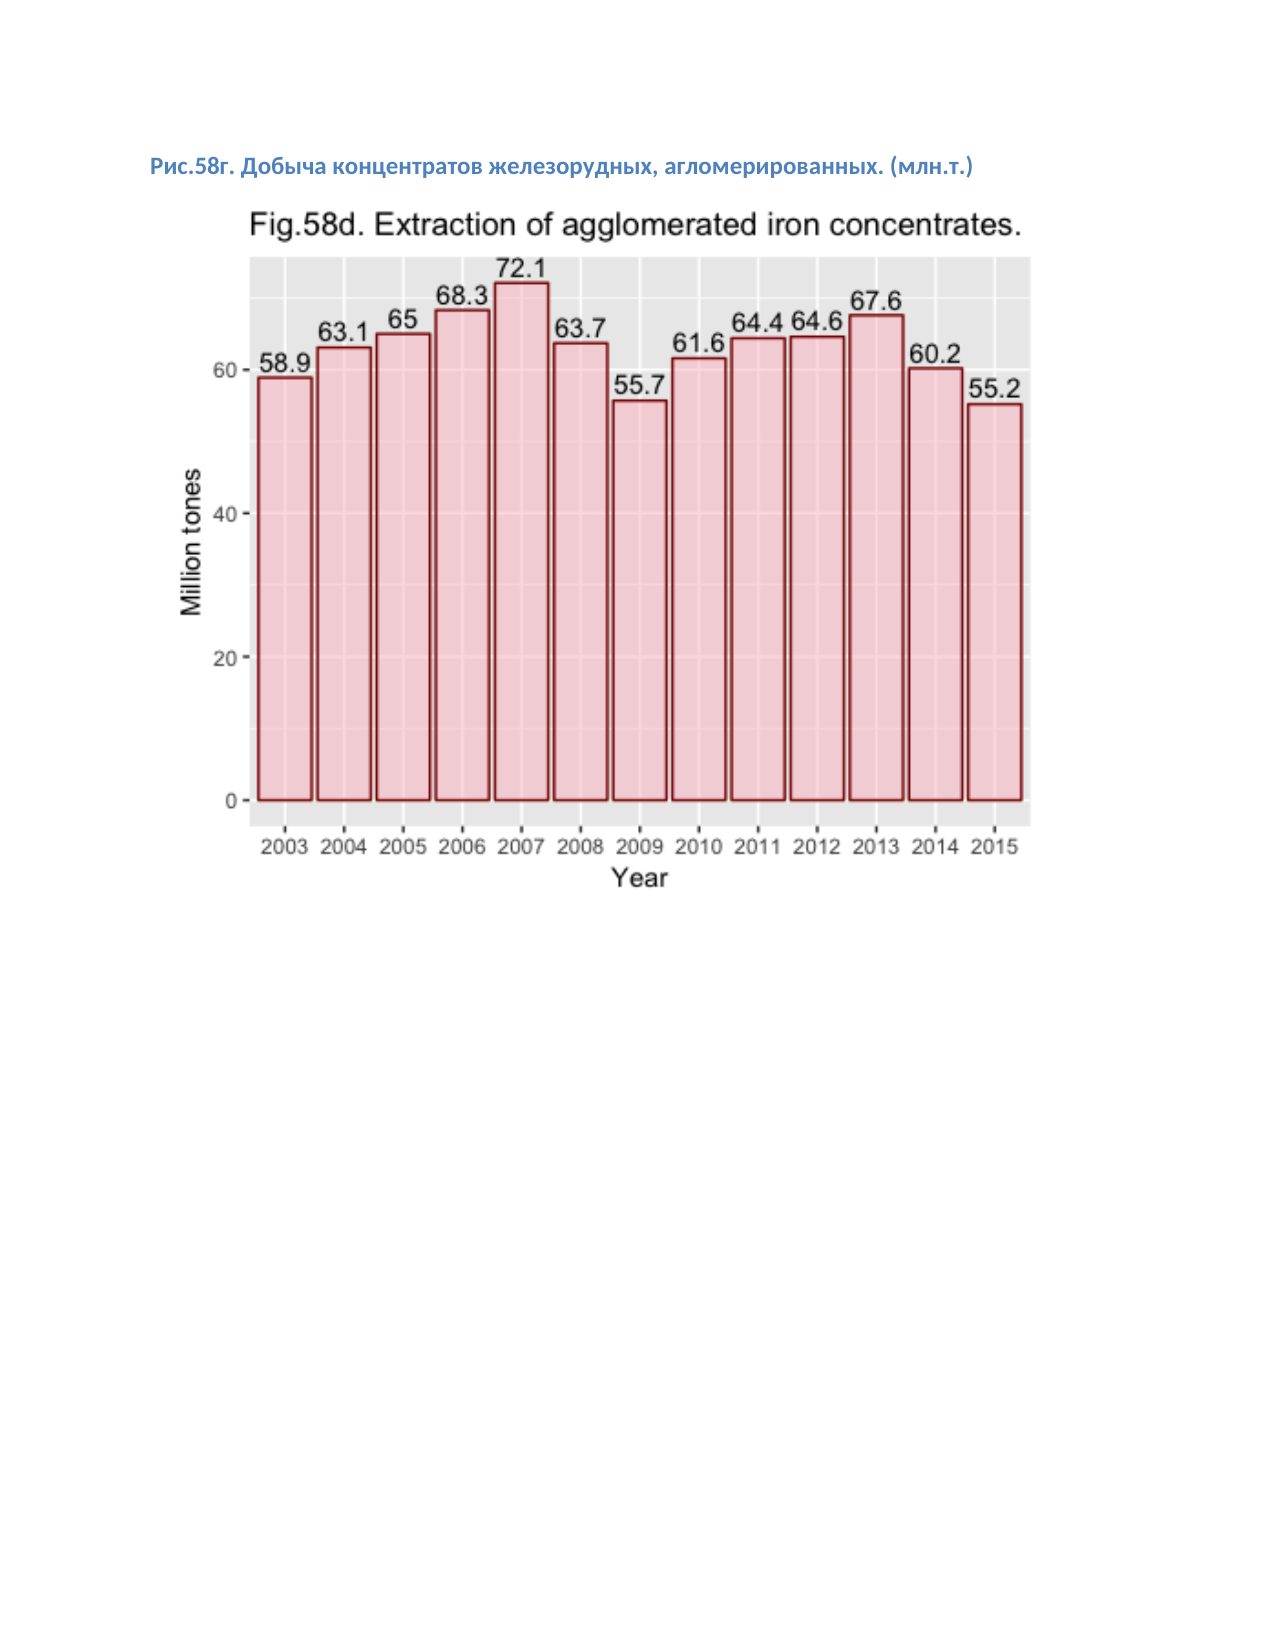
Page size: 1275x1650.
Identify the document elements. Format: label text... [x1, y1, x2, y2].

subtitle Рис.58г. Добыча концентратов железорудных, агломерированных. (млн.т.) [150, 150, 1125, 181]
picture [168, 199, 1044, 900]
